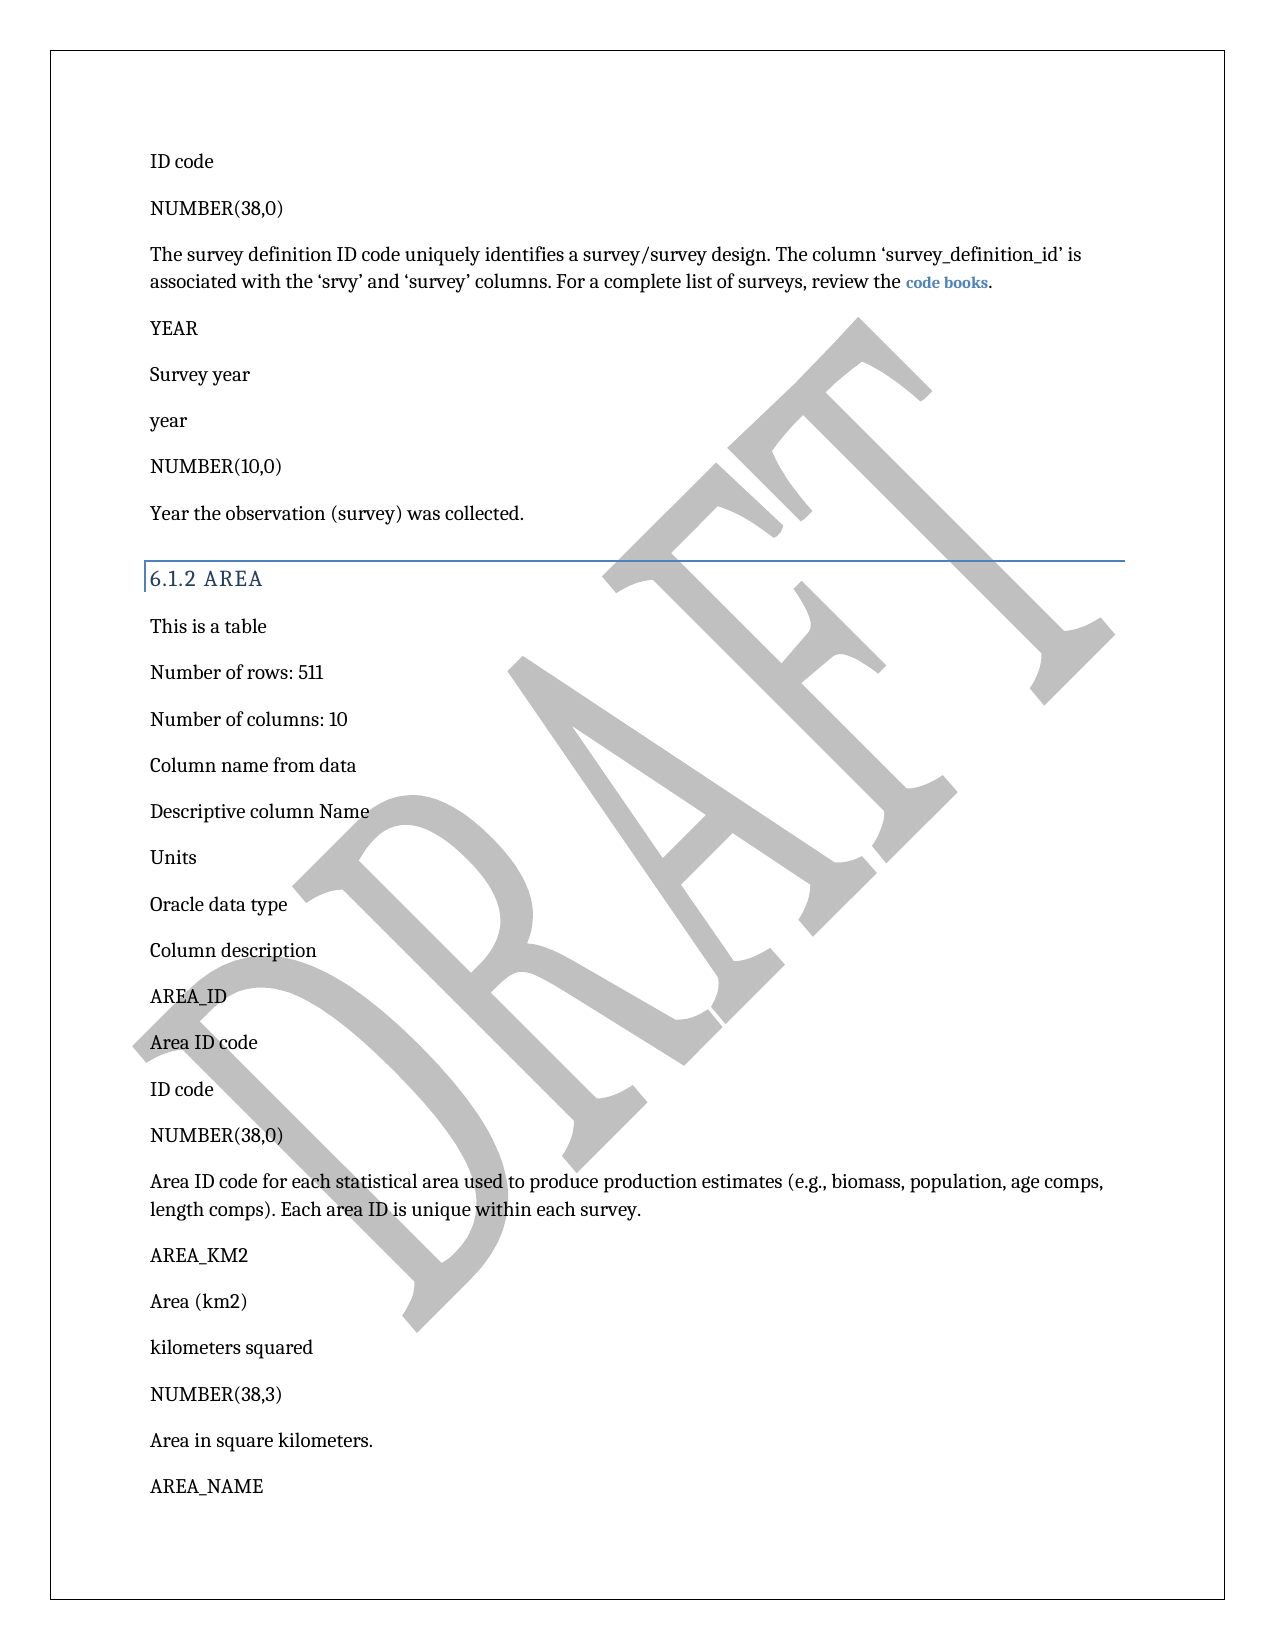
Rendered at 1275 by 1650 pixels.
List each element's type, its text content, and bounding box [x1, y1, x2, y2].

text AREA_ID [150, 985, 1125, 1009]
text Survey year [150, 362, 1125, 386]
text Number of rows: 511 [150, 661, 1125, 685]
text kilometers squared [150, 1336, 1125, 1360]
text Column name from data [150, 753, 1125, 777]
text NUMBER(38,0) [150, 1123, 1125, 1147]
text Column description [150, 938, 1125, 962]
text Area (km2) [150, 1290, 1125, 1314]
text Area ID code [150, 1031, 1125, 1055]
text Descriptive column Name [150, 800, 1125, 824]
text The survey definition ID code uniquely identifies a survey/survey design. The column ‘survey_definition_id’ is associated with the ‘srvy’ and ‘survey’ columns. For a complete list of surveys, review the code books. [150, 242, 1125, 294]
text ID code [150, 1077, 1125, 1101]
text NUMBER(10,0) [150, 455, 1125, 479]
text YEAR [150, 316, 1125, 340]
text Oracle data type [150, 892, 1125, 916]
text Number of columns: 10 [150, 707, 1125, 731]
text ID code [150, 150, 1125, 174]
text year [150, 409, 1125, 433]
text Year the observation (survey) was collected. [150, 501, 1125, 525]
text This is a table [150, 615, 1125, 639]
text Units [150, 846, 1125, 870]
text Area in square kilometers. [150, 1428, 1125, 1452]
text AREA_KM2 [150, 1243, 1125, 1267]
text NUMBER(38,3) [150, 1382, 1125, 1406]
text Area ID code for each statistical area used to produce production estimates (e.g., biomass, population, age comps, length comps). Each area ID is unique within each survey. [150, 1170, 1125, 1221]
text AREA_NAME [150, 1475, 1125, 1499]
text NUMBER(38,0) [150, 196, 1125, 220]
subtitle 6.1.2 AREA [146, 562, 1125, 592]
